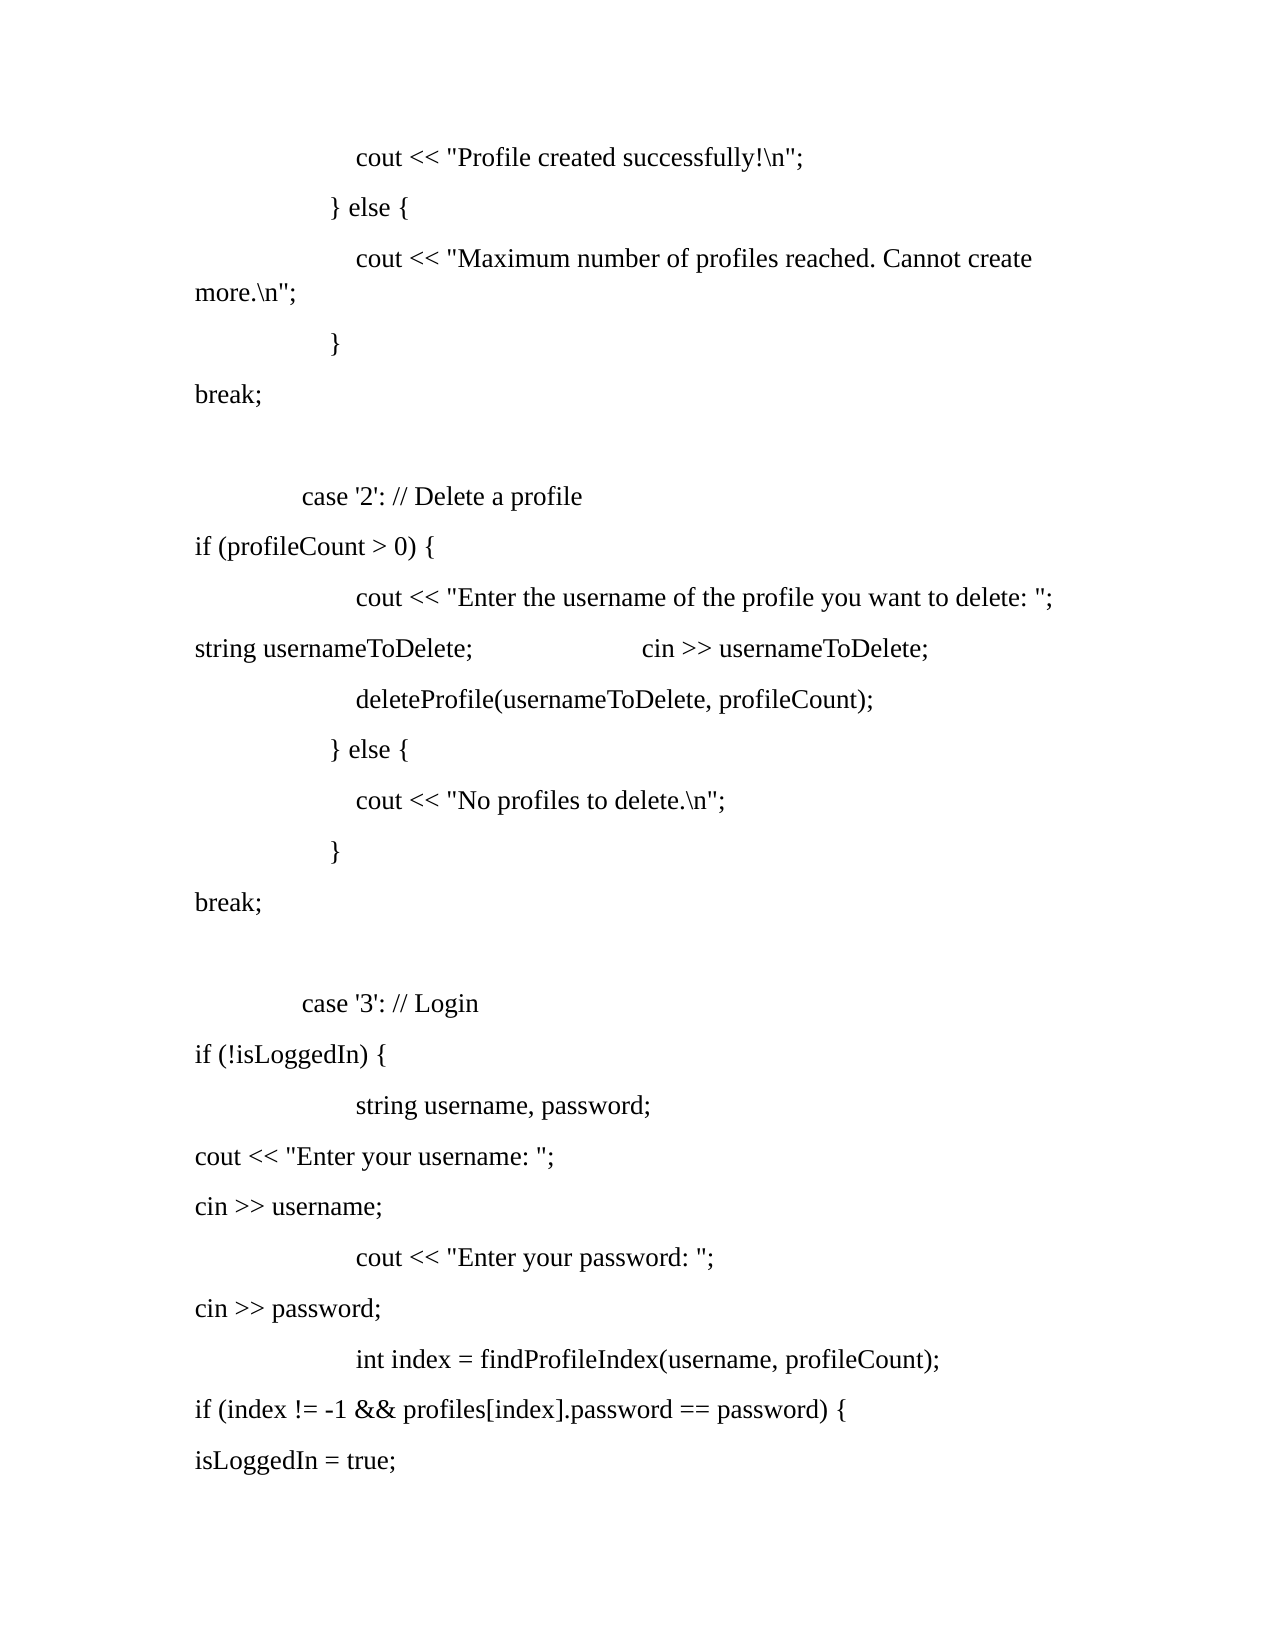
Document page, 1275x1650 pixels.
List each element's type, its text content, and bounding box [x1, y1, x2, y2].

text int index = findProfileIndex(username, profileCount); if (index != -1 && profiles[index].password == password) { isLoggedIn = true; [193, 1343, 985, 1475]
text cout << "Profile created successfully!\n"; [193, 141, 1078, 172]
text } break; [193, 327, 404, 409]
text case '2': // Delete a profile if (profileCount > 0) { [193, 480, 609, 562]
text cout << "Enter your password: "; cin >> password; [193, 1241, 744, 1323]
text cout << "Maximum number of profiles reached. Cannot create more.\n"; [193, 242, 1078, 308]
text case '3': // Login if (!isLoggedIn) { [193, 988, 498, 1069]
text cout << "No profiles to delete.\n"; [193, 784, 1078, 816]
text } else { [193, 192, 1078, 223]
text } else { [193, 733, 1078, 765]
text } break; [193, 835, 404, 917]
text deleteProfile(usernameToDelete, profileCount); [193, 683, 1078, 714]
text string username, password; cout << "Enter your username: "; cin >> username; [193, 1089, 710, 1222]
text cout << "Enter the username of the profile you want to delete: "; string usernameToDelete; cin >> usernameToDelete; [193, 581, 1065, 663]
